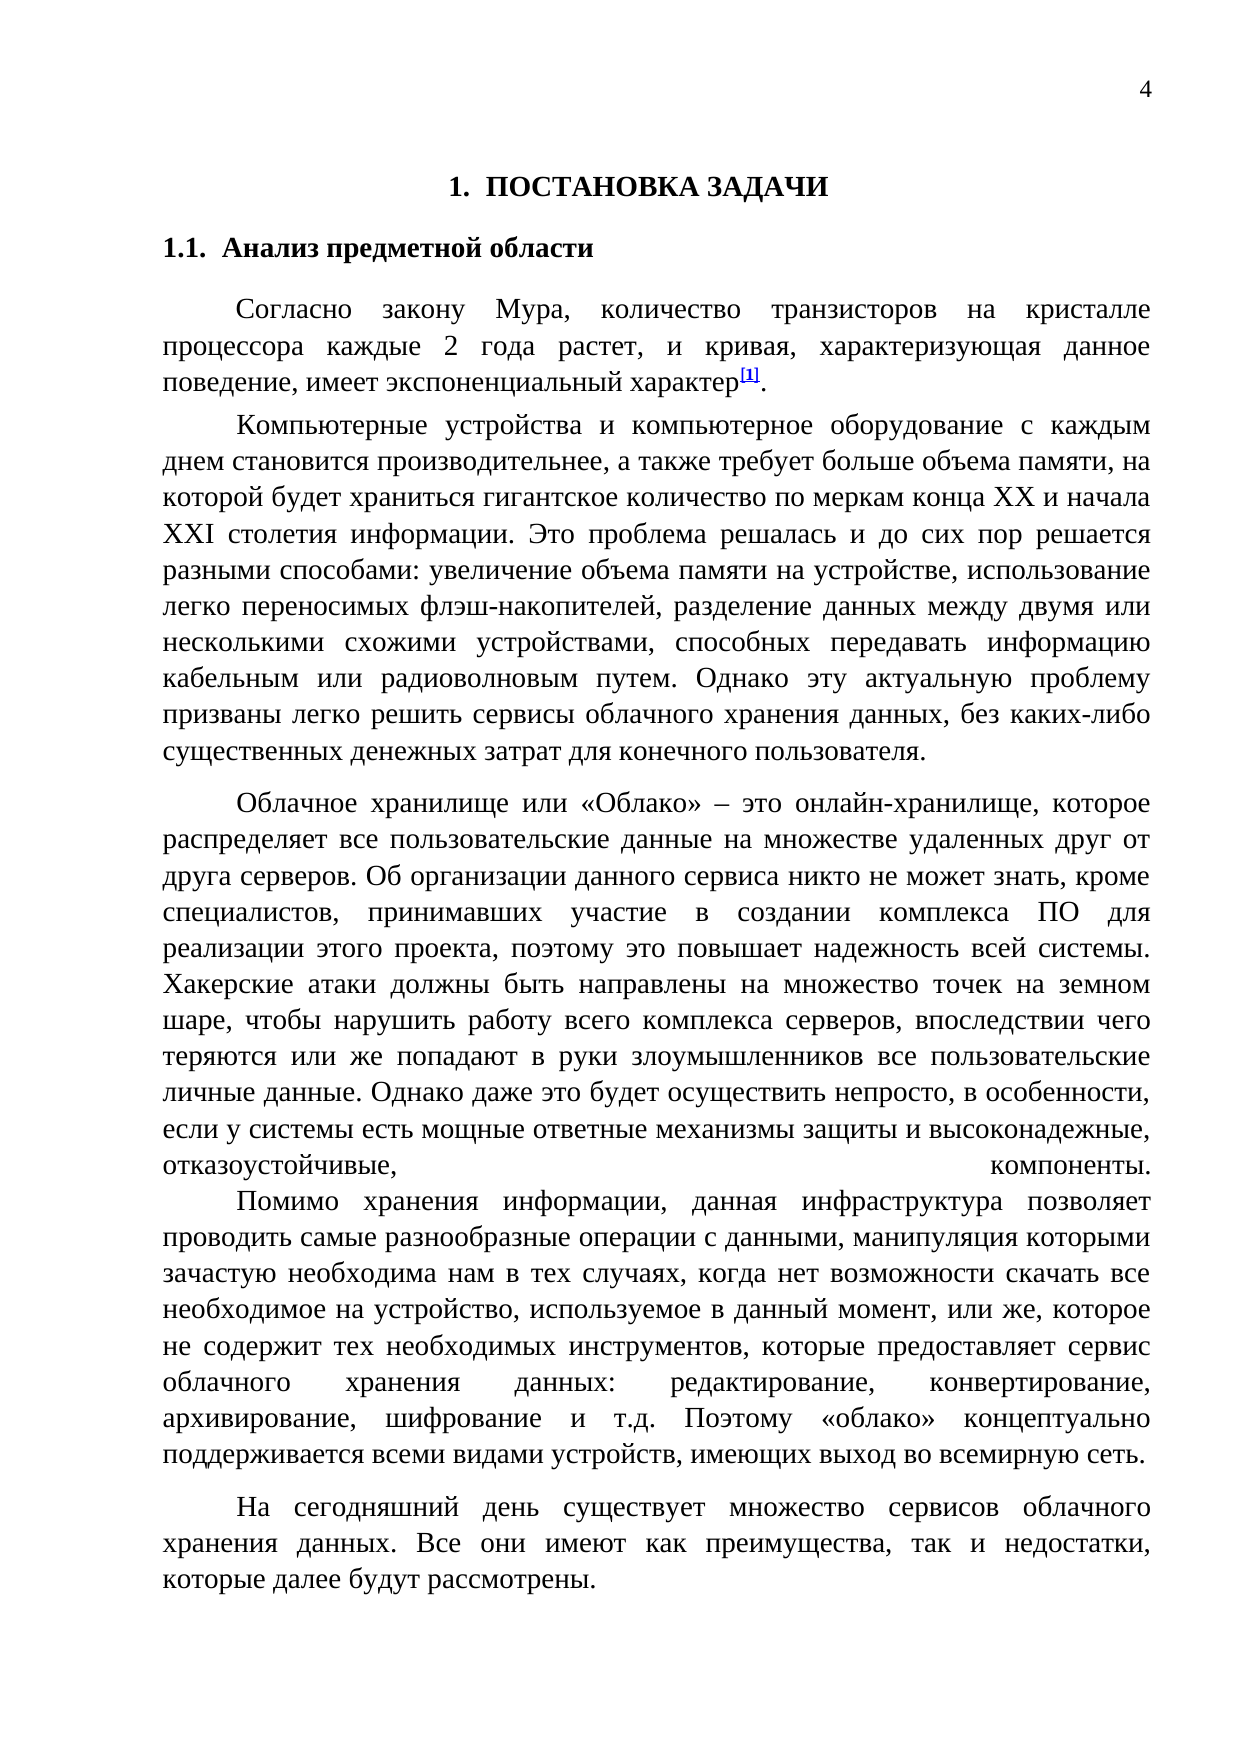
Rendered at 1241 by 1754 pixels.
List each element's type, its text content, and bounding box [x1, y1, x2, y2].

text Компьютерные устройства и компьютерное оборудование с каждым днем становится производительнее, а также требует больше объема памяти, на которой будет храниться гигантское количество по меркам конца XX и начала XXI столетия информации. Это проблема решалась и до сих пор решается разными способами: увеличение объема памяти на устройстве, использование легко переносимых флэш-накопителей, разделение данных между двумя или несколькими схожими устройствами, способных передавать информацию кабельным или радиоволновым путем. Однако эту актуальную проблему призваны легко решить сервисы облачного хранения данных, без каких-либо существенных денежных затрат для конечного пользователя. [162, 407, 1152, 766]
text На сегодняшний день существует множество сервисов облачного хранения данных. Все они имеют как преимущества, так и недостатки, которые далее будут рассмотрены. [162, 1489, 1152, 1595]
list Анализ предметной области [162, 230, 1152, 264]
text Облачное хранилище или «Облако» – это онлайн-хранилище, которое распределяет все пользовательские данные на множестве удаленных друг от друга серверов. Об организации данного сервиса никто не может знать, кроме специалистов, принимавших участие в создании комплекса ПО для реализации этого проекта, поэтому это повышает надежность всей системы. Хакерские атаки должны быть направлены на множество точек на земном шаре, чтобы нарушить работу всего комплекса серверов, впоследствии чего теряются или же попадают в руки злоумышленников все пользовательские личные данные. Однако даже это будет осуществить непросто, в особенности, если у системы есть мощные ответные механизмы защиты и высоконадежные, отказоустойчивые, компоненты. Помимо хранения информации, данная инфраструктура позволяет проводить самые разнообразные операции с данными, манипуляция которыми зачастую необходима нам в тех случаях, когда нет возможности скачать все необходимое на устройство, используемое в данный момент, или же, которое не содержит тех необходимых инструментов, которые предоставляет сервис облачного хранения данных: редактирование, конвертирование, архивирование, шифрование и т.д. Поэтому «облако» концептуально поддерживается всеми видами устройств, имеющих выход во всемирную сеть. [162, 785, 1152, 1469]
list ПОСТАНОВКА ЗАДАЧИ [125, 169, 1152, 203]
text Согласно закону Мура, количество транзисторов на кристалле процессора каждые 2 года растет, и кривая, характеризующая данное поведение, имеет экспоненциальный характер[1]. [162, 291, 1152, 398]
